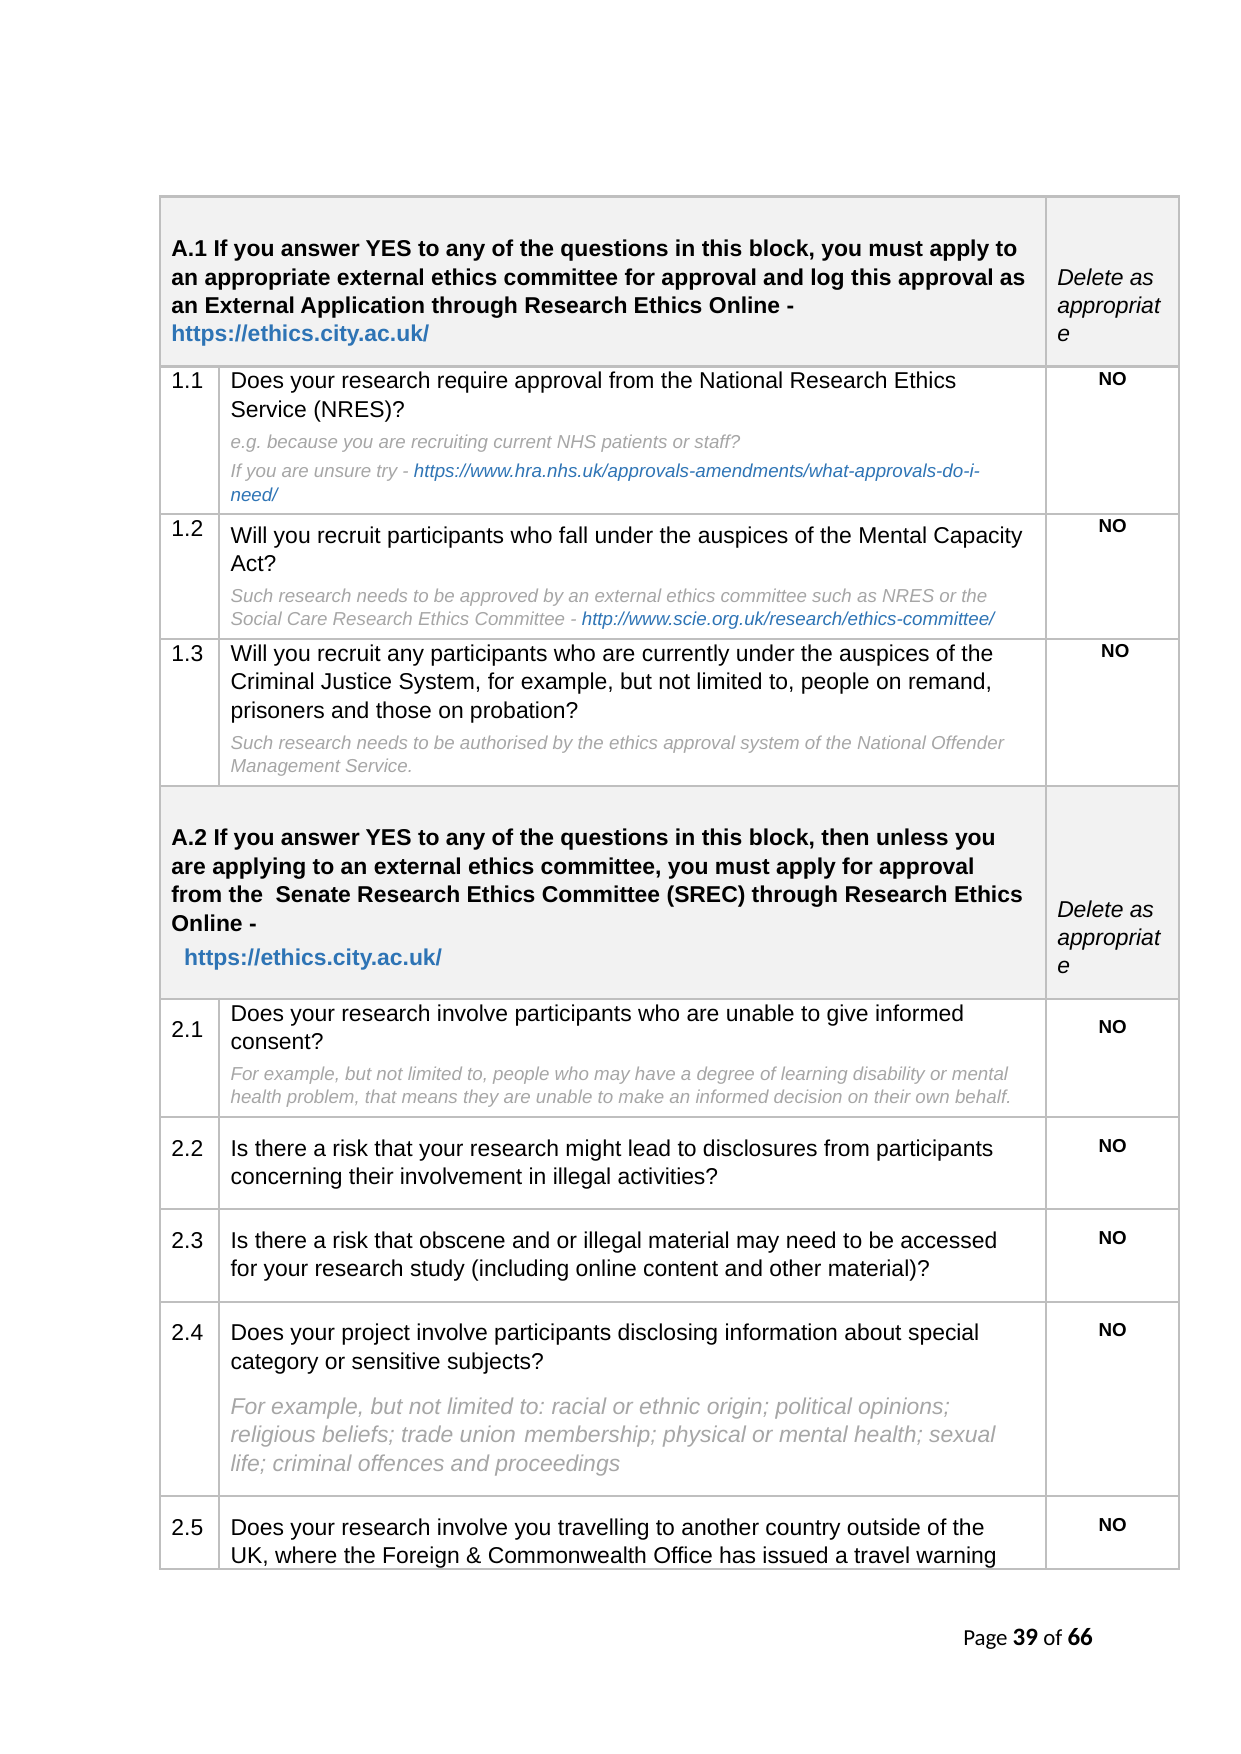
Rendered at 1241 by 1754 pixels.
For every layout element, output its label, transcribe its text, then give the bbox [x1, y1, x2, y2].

table_cell 2.2 [161, 1118, 218, 1208]
table_cell NO [1047, 1118, 1178, 1208]
table_cell Does your research involve participants who are unable to give informed consent? For example, but not limited to, people who may have a degree of learning disability or mental health problem, that means they are unable to make an informed decision on their own behalf. [220, 1000, 1045, 1116]
table_cell NO [1047, 368, 1178, 513]
table_cell 1.3 [161, 640, 218, 784]
table_cell Will you recruit any participants who are currently under the auspices of the Criminal Justice System, for example, but not limited to, people on remand, prisoners and those on probation? Such research needs to be authorised by the ethics approval system of the National Offender Management Service. [220, 640, 1045, 784]
table_cell NO [1047, 515, 1178, 638]
table_cell 2.1 [161, 1000, 218, 1116]
table_cell 2.5 [161, 1497, 218, 1568]
table_cell Does your research require approval from the National Research Ethics Service (NRES)? e.g. because you are recruiting current NHS patients or staff? If you are unsure try - https://www.hra.nhs.uk/approvals-amendments/what-approvals-do-i-need/ [220, 368, 1045, 513]
table_cell NO [1047, 1000, 1178, 1116]
table_cell Is there a risk that obscene and or illegal material may need to be accessed for your research study (including online content and other material)? [220, 1210, 1045, 1301]
table_cell A.2 If you answer YES to any of the questions in this block, then unless you are applying to an external ethics committee, you must apply for approval from the Senate Research Ethics Committee (SREC) through Research Ethics Online - https://ethics.city.ac.uk/ [161, 787, 1045, 998]
table_header A.1 If you answer YES to any of the questions in this block, you must apply to an appropriate external ethics committee for approval and log this approval as an External Application through Research Ethics Online - https://ethics.city.ac.uk/ [161, 198, 1045, 365]
table_cell 2.3 [161, 1210, 218, 1301]
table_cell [220, 1497, 1045, 1568]
table_cell 2.4 [161, 1303, 218, 1495]
table_cell Delete as appropriate [1047, 787, 1178, 998]
table_cell NO [1047, 1303, 1178, 1495]
table_cell Does your project involve participants disclosing information about special category or sensitive subjects? For example, but not limited to: racial or ethnic origin; political opinions; religious beliefs; trade union membership; physical or mental health; sexual life; criminal offences and proceedings [220, 1303, 1045, 1495]
table_cell NO [1047, 640, 1178, 784]
table_cell Is there a risk that your research might lead to disclosures from participants concerning their involvement in illegal activities? [220, 1118, 1045, 1208]
table_cell Will you recruit participants who fall under the auspices of the Mental Capacity Act? Such research needs to be approved by an external ethics committee such as NRES or the Social Care Research Ethics Committee - http://www.scie.org.uk/research/ethics-committee/ [220, 515, 1045, 638]
table_cell NO [1047, 1210, 1178, 1301]
table_cell 1.1 [161, 368, 218, 513]
table_cell 1.2 [161, 515, 218, 638]
table_cell NO [1047, 1497, 1178, 1568]
table_header Delete as appropriate [1047, 198, 1178, 365]
